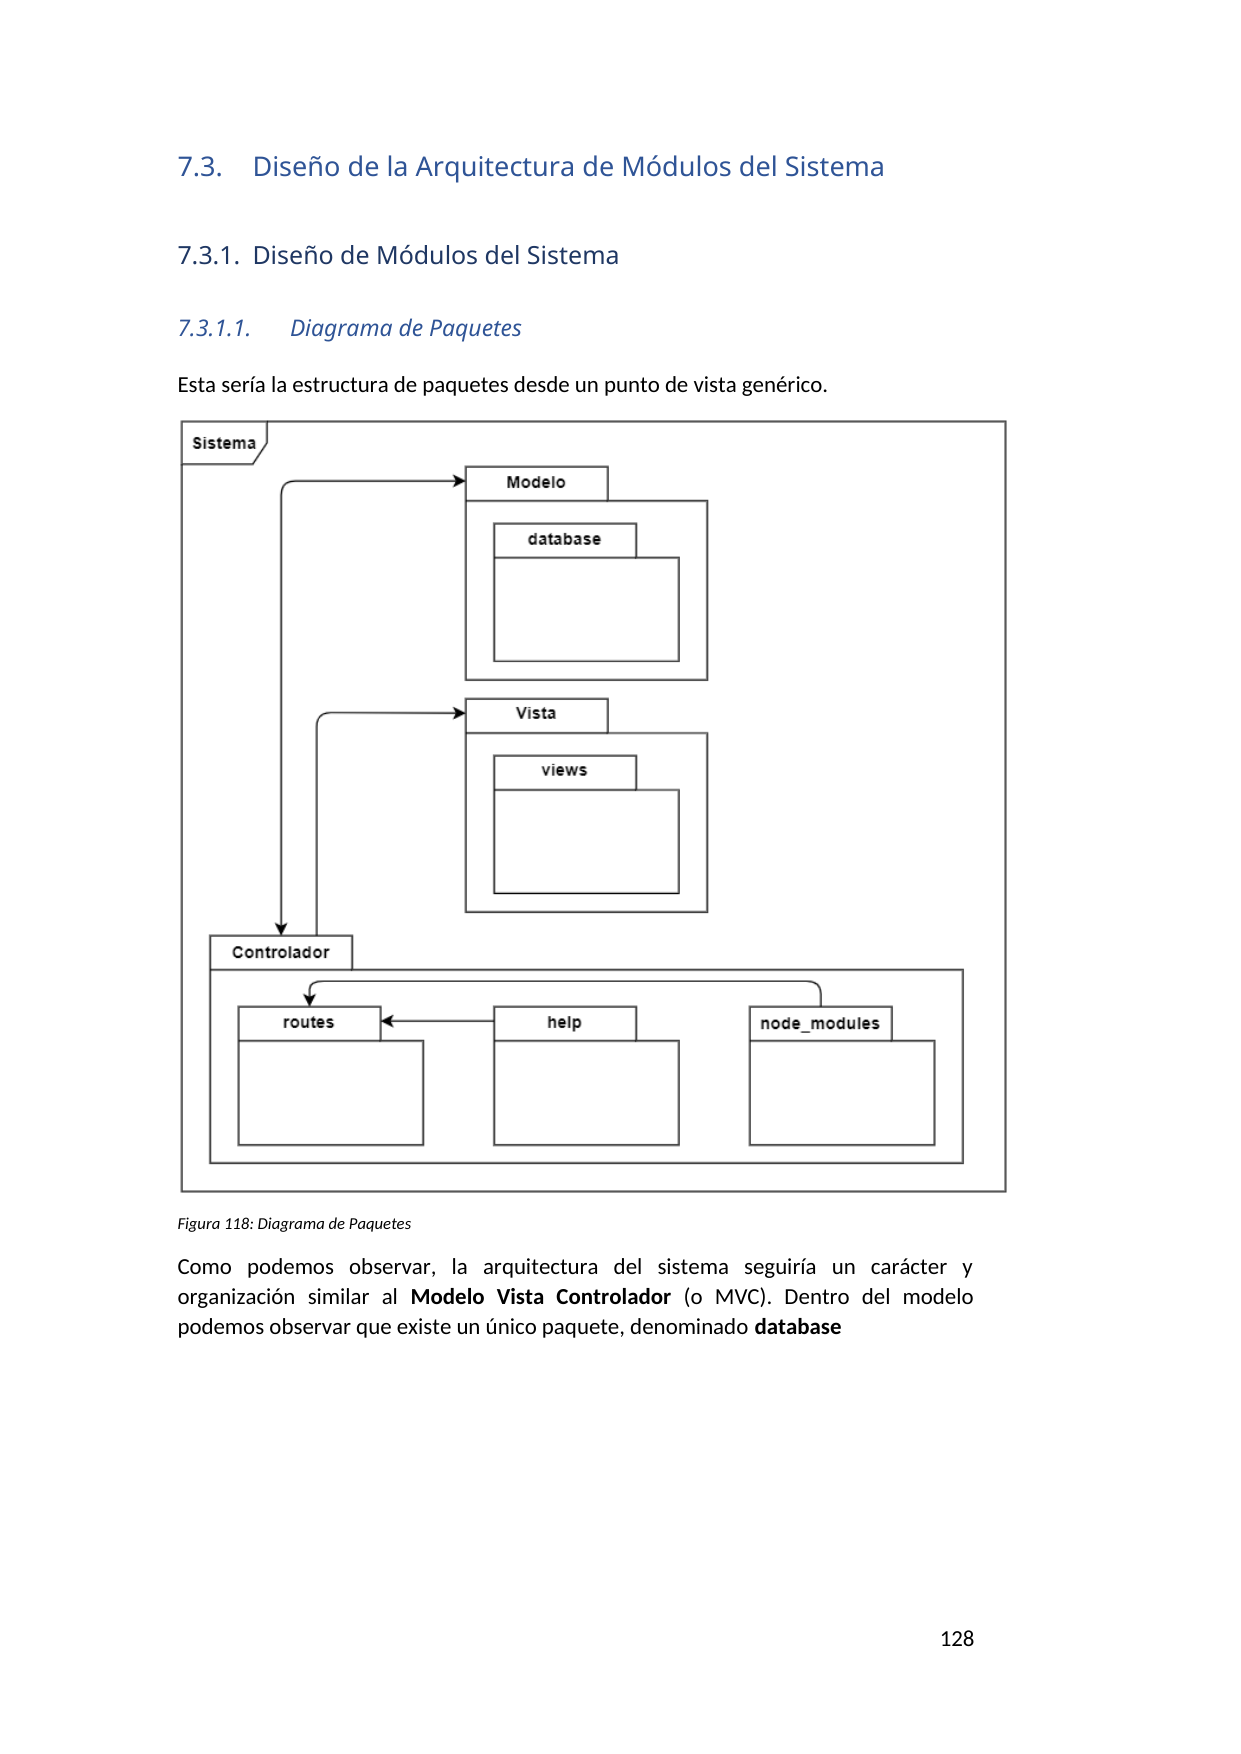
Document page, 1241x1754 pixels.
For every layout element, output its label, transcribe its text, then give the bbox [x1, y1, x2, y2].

subtitle Diseño de Módulos del Sistema [177, 237, 974, 272]
subtitle Diagrama de Paquetes [177, 312, 974, 343]
text Como podemos observar, la arquitectura del sistema seguiría un carácter y organización similar al Modelo Vista Controlador (o MVC). Dentro del modelo podemos observar que existe un único paquete, denominado database [177, 1252, 974, 1341]
subtitle Diseño de la Arquitectura de Módulos del Sistema [177, 148, 974, 184]
picture [177, 417, 1009, 1195]
text Esta sería la estructura de paquetes desde un punto de vista genérico. [177, 371, 974, 398]
text Figura 118: Diagrama de Paquetes [177, 1213, 974, 1234]
